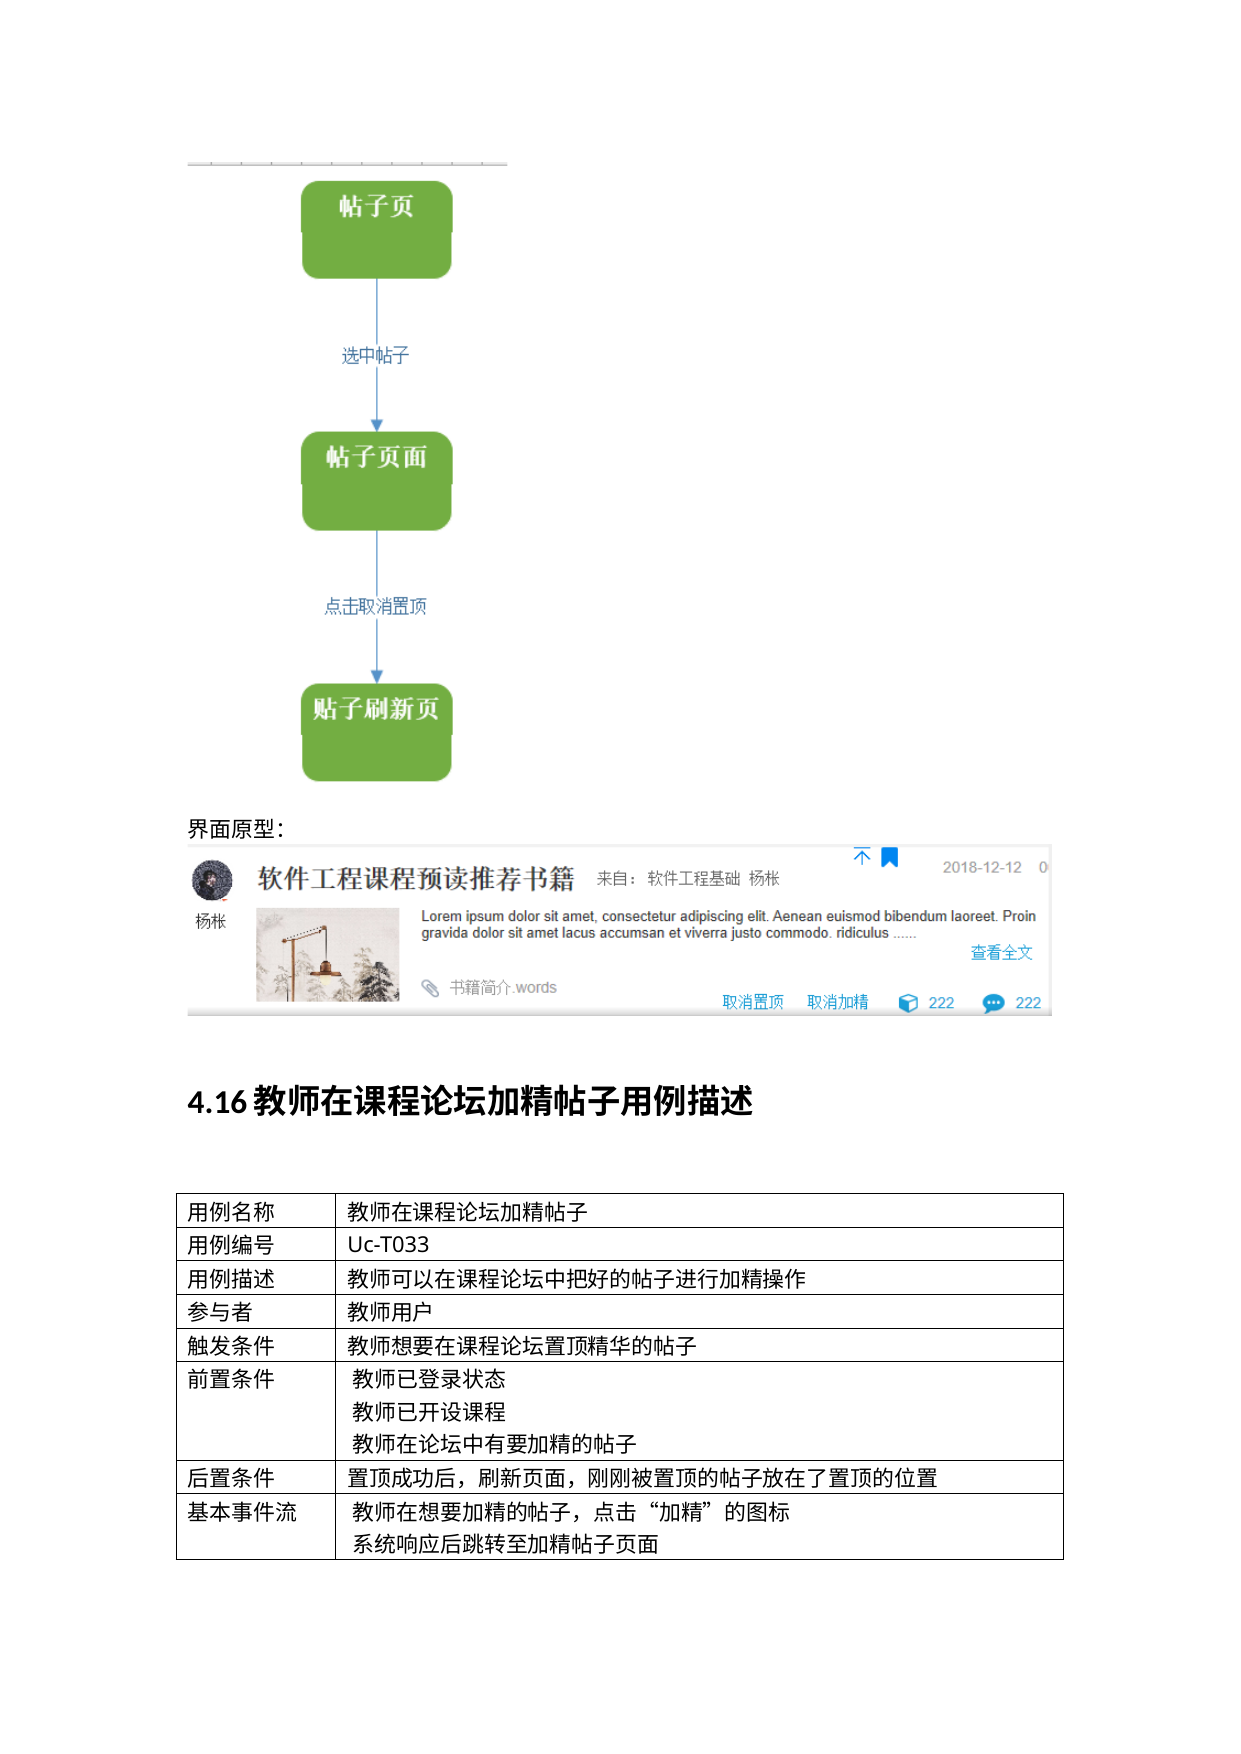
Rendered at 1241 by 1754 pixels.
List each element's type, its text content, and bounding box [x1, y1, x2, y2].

picture [187, 844, 1052, 1016]
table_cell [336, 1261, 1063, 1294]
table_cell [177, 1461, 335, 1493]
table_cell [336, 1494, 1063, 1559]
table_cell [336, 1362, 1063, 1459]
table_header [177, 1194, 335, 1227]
subtitle 4.16教师在课程论坛加精帖子用例描述 [187, 1067, 1053, 1132]
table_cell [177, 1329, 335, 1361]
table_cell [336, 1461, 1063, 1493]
text 界面原型： [187, 812, 1053, 844]
picture [187, 162, 508, 809]
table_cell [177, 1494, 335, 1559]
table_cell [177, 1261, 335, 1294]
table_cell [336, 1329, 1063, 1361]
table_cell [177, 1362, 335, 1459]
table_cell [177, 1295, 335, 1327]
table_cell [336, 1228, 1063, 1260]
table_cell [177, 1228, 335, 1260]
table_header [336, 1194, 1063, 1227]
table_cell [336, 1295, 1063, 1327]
